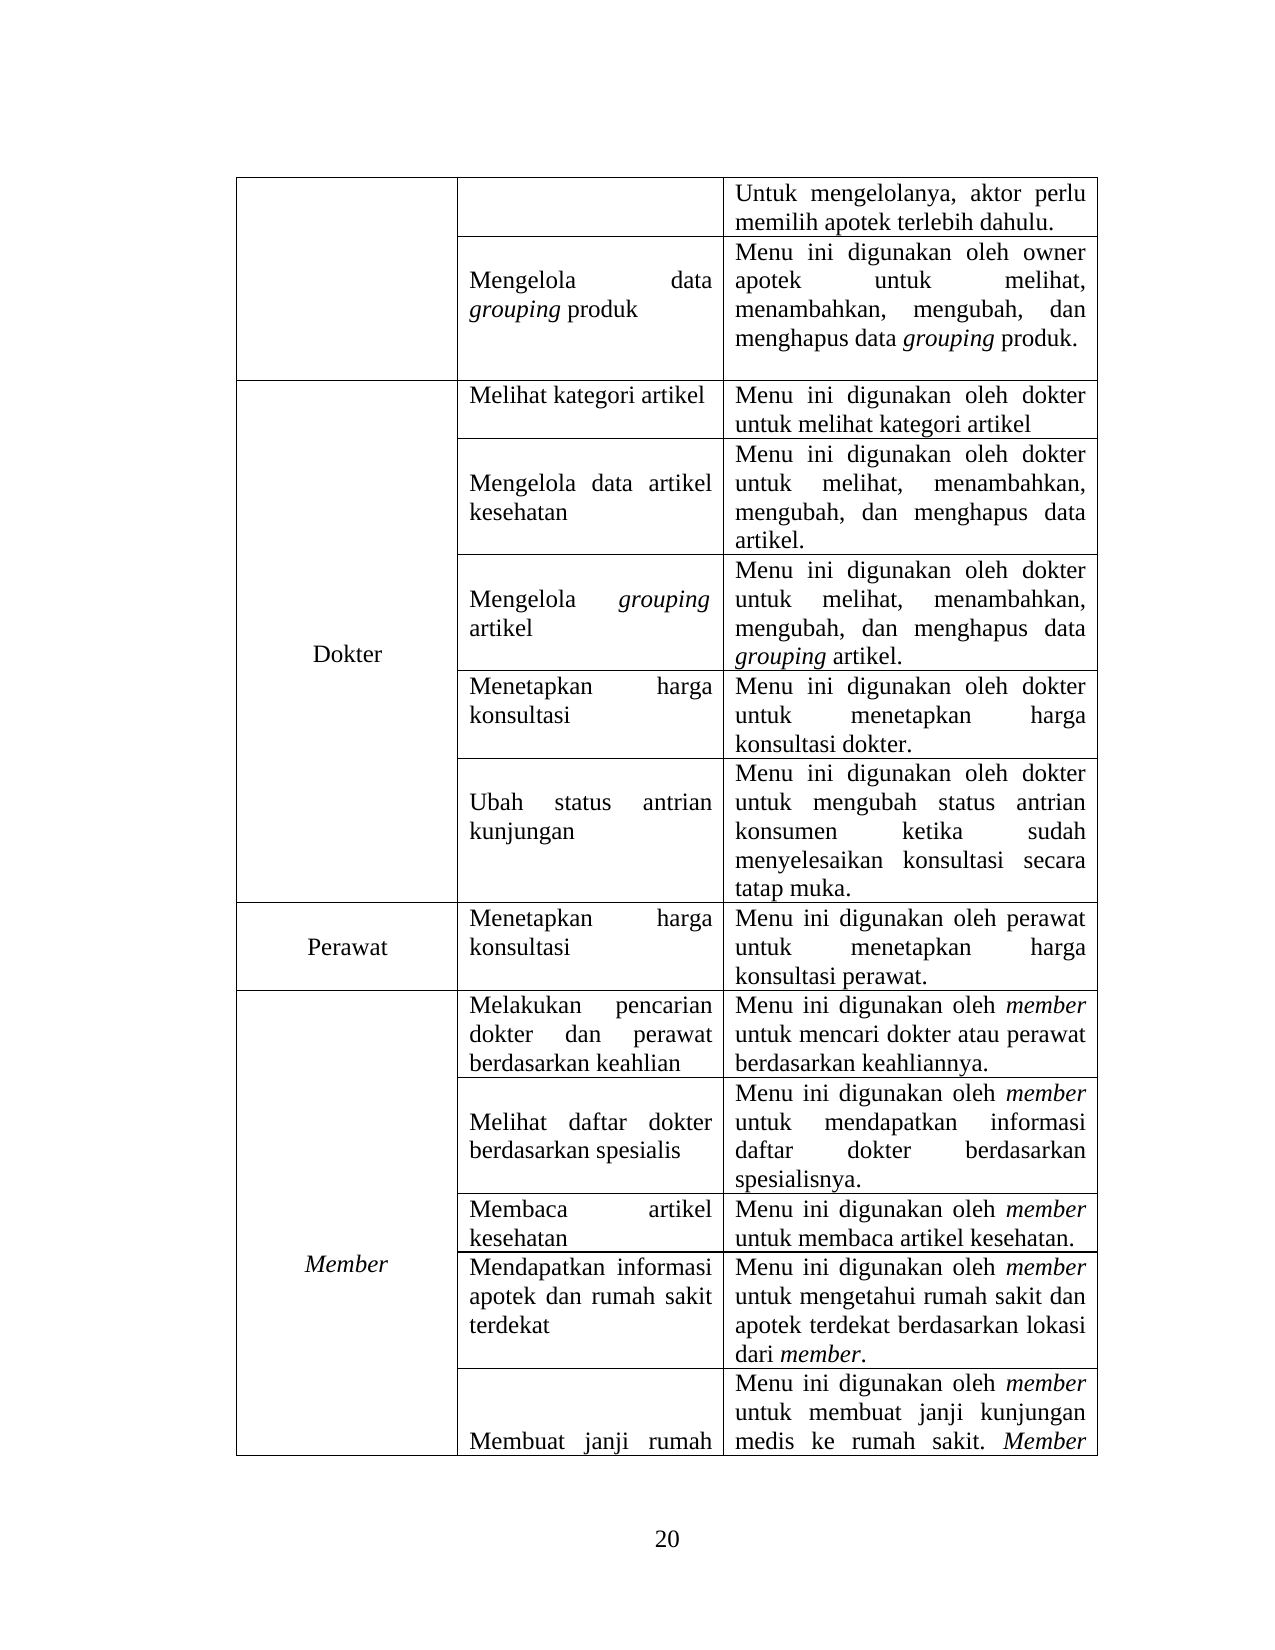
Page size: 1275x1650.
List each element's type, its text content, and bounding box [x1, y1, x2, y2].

table_cell Menetapkan harga konsultasi [458, 903, 723, 989]
table_cell Mengelola grouping artikel [458, 555, 723, 670]
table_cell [724, 1369, 1097, 1455]
table_cell Menu ini digunakan oleh member untuk mencari dokter atau perawat berdasarkan keahliannya. [724, 991, 1097, 1077]
table_cell Perawat [237, 903, 457, 989]
table_cell Menetapkan harga konsultasi [458, 671, 723, 757]
table_cell Dokter [237, 381, 457, 902]
table_cell Melihat daftar dokter berdasarkan spesialis [458, 1078, 723, 1193]
table_cell Menu ini digunakan oleh dokter untuk melihat kategori artikel [724, 381, 1097, 438]
table_cell Ubah status antrian kunjungan [458, 759, 723, 902]
table_cell Mengelola data grouping produk [458, 237, 723, 379]
table_cell Mendapatkan informasi apotek dan rumah sakit terdekat [458, 1253, 723, 1367]
table_cell Melihat kategori artikel [458, 381, 723, 438]
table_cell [458, 178, 723, 236]
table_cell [724, 178, 1097, 236]
table_cell Menu ini digunakan oleh dokter untuk melihat, menambahkan, mengubah, dan menghapus data artikel. [724, 439, 1097, 554]
table_cell Menu ini digunakan oleh owner apotek untuk melihat, menambahkan, mengubah, dan menghapus data grouping produk. [724, 237, 1097, 379]
table_cell Menu ini digunakan oleh member untuk mendapatkan informasi daftar dokter berdasarkan spesialisnya. [724, 1078, 1097, 1193]
table_cell Menu ini digunakan oleh perawat untuk menetapkan harga konsultasi perawat. [724, 903, 1097, 989]
table_cell Mengelola data artikel kesehatan [458, 439, 723, 554]
table_cell Member [237, 991, 457, 1455]
table_cell Menu ini digunakan oleh dokter untuk menetapkan harga konsultasi dokter. [724, 671, 1097, 757]
table_cell Menu ini digunakan oleh dokter untuk melihat, menambahkan, mengubah, dan menghapus data grouping artikel. [724, 555, 1097, 670]
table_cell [458, 1369, 723, 1455]
table_cell Menu ini digunakan oleh member untuk membaca artikel kesehatan. [724, 1194, 1097, 1251]
table_cell Melakukan pencarian dokter dan perawat berdasarkan keahlian [458, 991, 723, 1077]
table_cell Menu ini digunakan oleh dokter untuk mengubah status antrian konsumen ketika sudah menyelesaikan konsultasi secara tatap muka. [724, 759, 1097, 902]
table_cell Membaca artikel kesehatan [458, 1194, 723, 1251]
table_cell Menu ini digunakan oleh member untuk mengetahui rumah sakit dan apotek terdekat berdasarkan lokasi dari member. [724, 1253, 1097, 1367]
